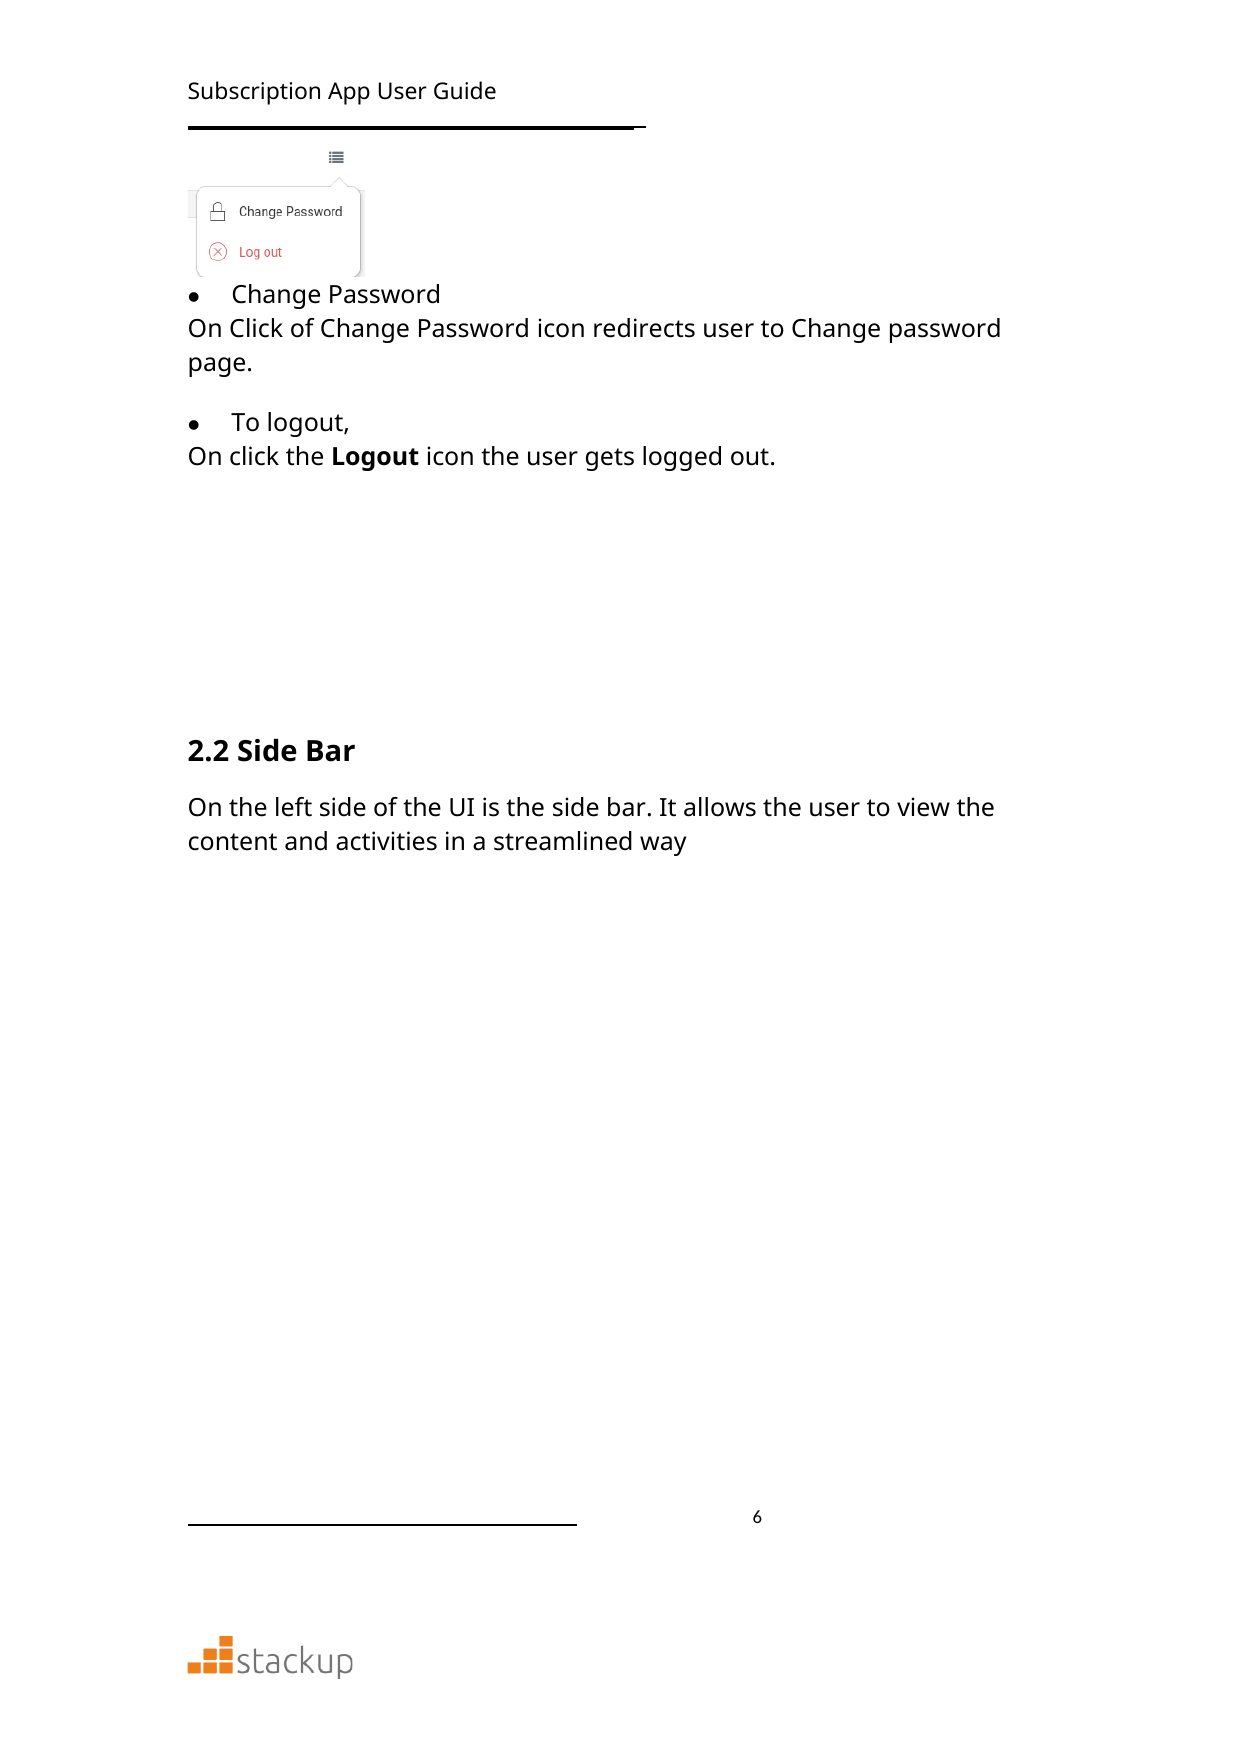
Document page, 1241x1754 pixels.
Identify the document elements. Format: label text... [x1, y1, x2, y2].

text On the left side of the UI is the side bar. It allows the user to view the content and activities in a streamlined way [187, 790, 1053, 858]
picture [187, 150, 366, 277]
text 2.2 Side Bar [187, 730, 1011, 770]
list To logout, [187, 404, 1011, 438]
text On Click of Change Password icon redirects user to Change password page. [187, 311, 1011, 379]
list Change Password [187, 277, 1011, 311]
list On click the Logout icon the user gets logged out. [187, 438, 1011, 473]
picture [187, 1636, 353, 1679]
